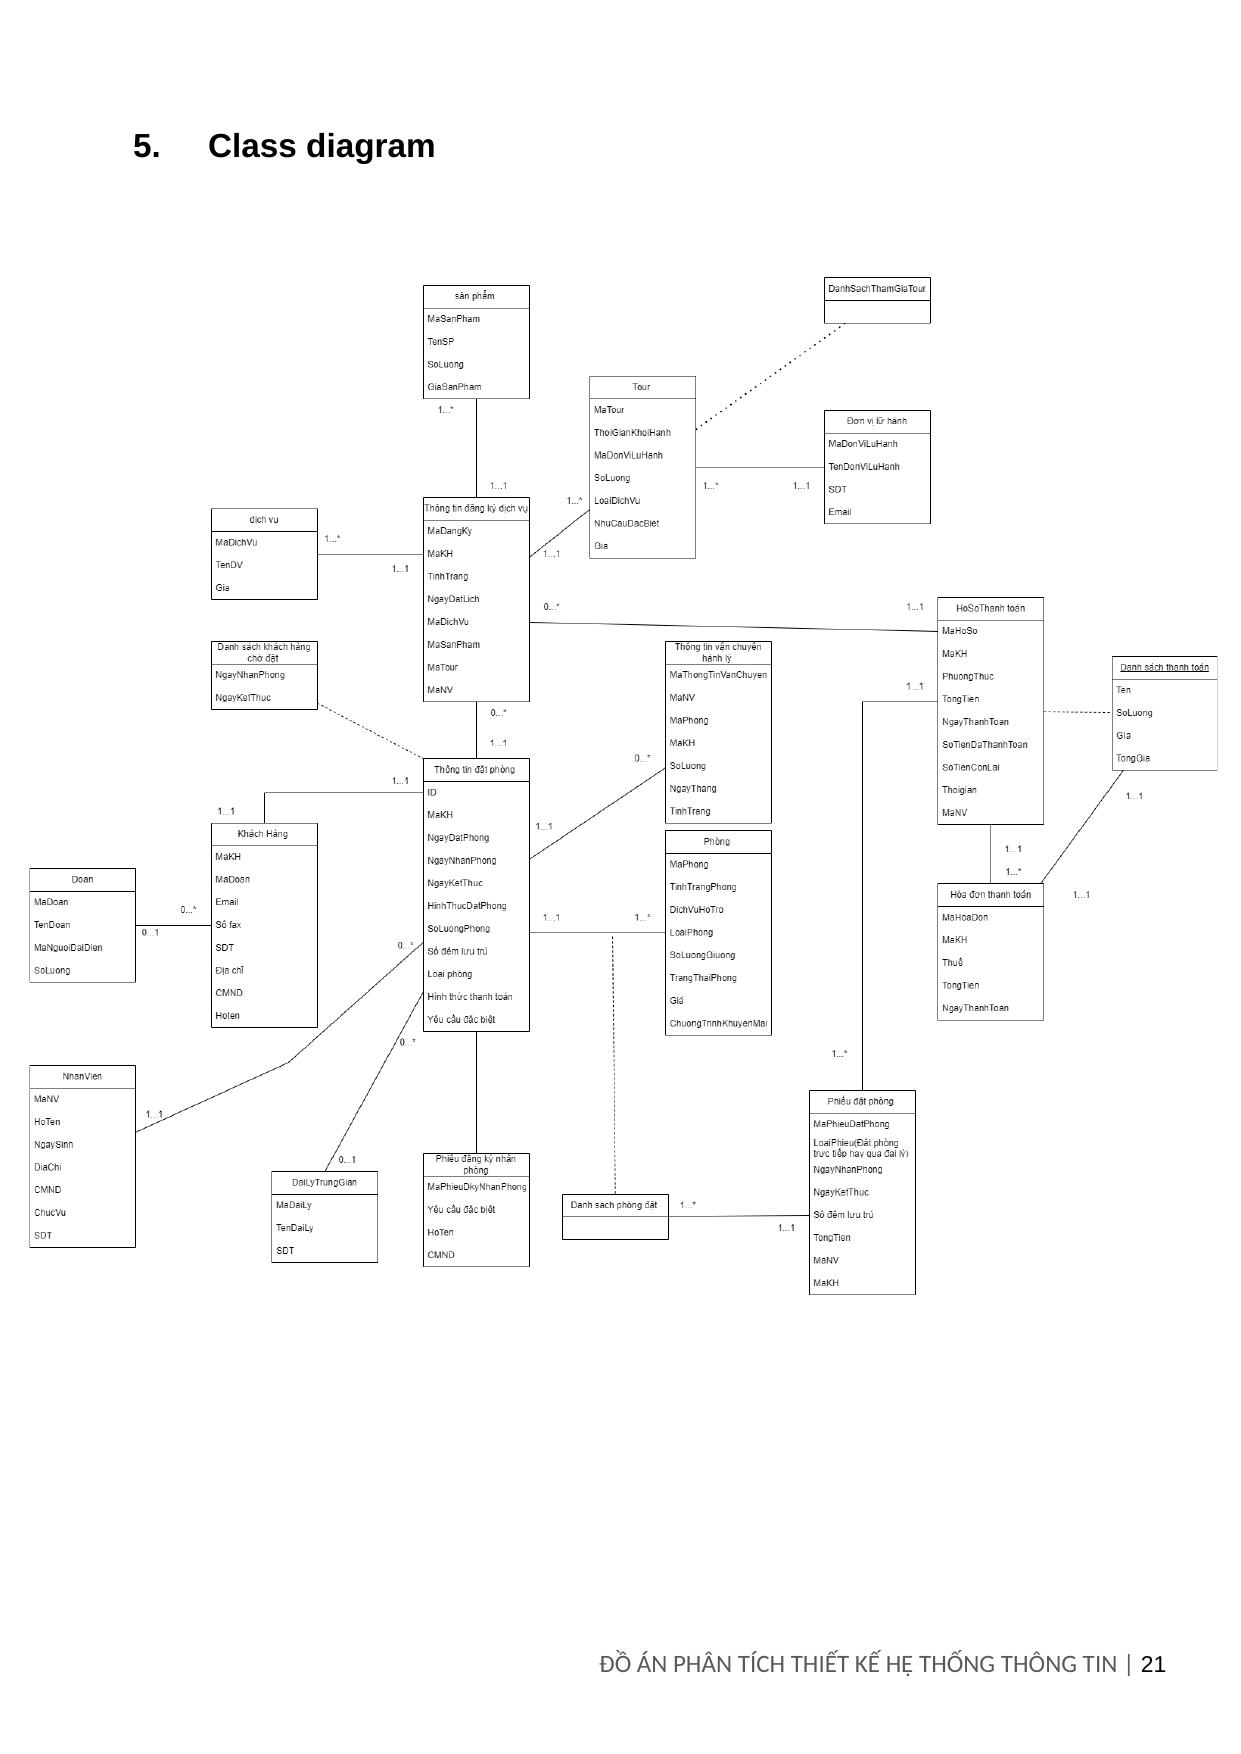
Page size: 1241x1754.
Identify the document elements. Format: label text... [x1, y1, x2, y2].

subtitle Class diagram [133, 126, 1240, 164]
picture [29, 277, 1218, 1295]
